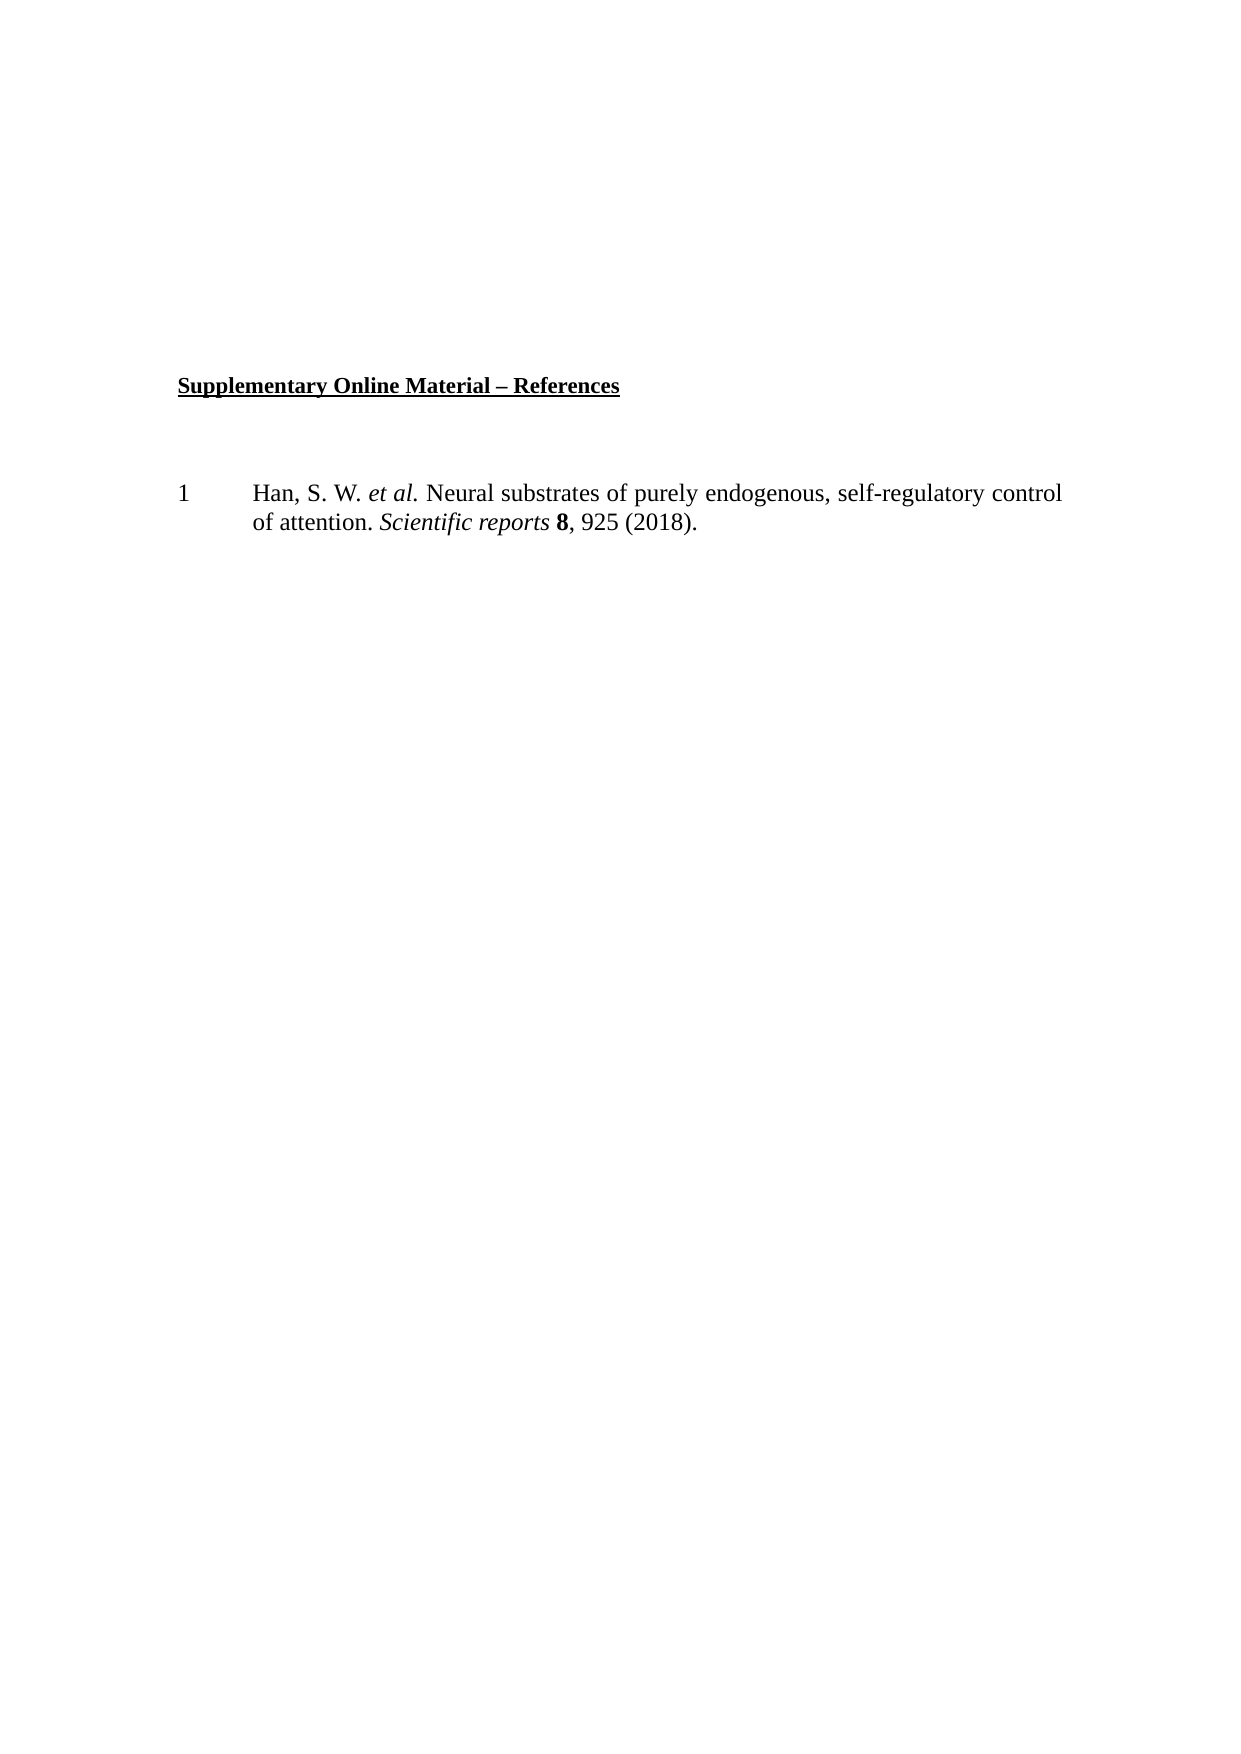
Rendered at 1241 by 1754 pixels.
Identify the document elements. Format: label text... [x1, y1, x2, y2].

text Supplementary Online Material – References [177, 373, 1063, 399]
text 1 Han, S. W. et al. Neural substrates of purely endogenous, self-regulatory control of attention. Scientific reports 8, 925 (2018). [177, 478, 1063, 536]
